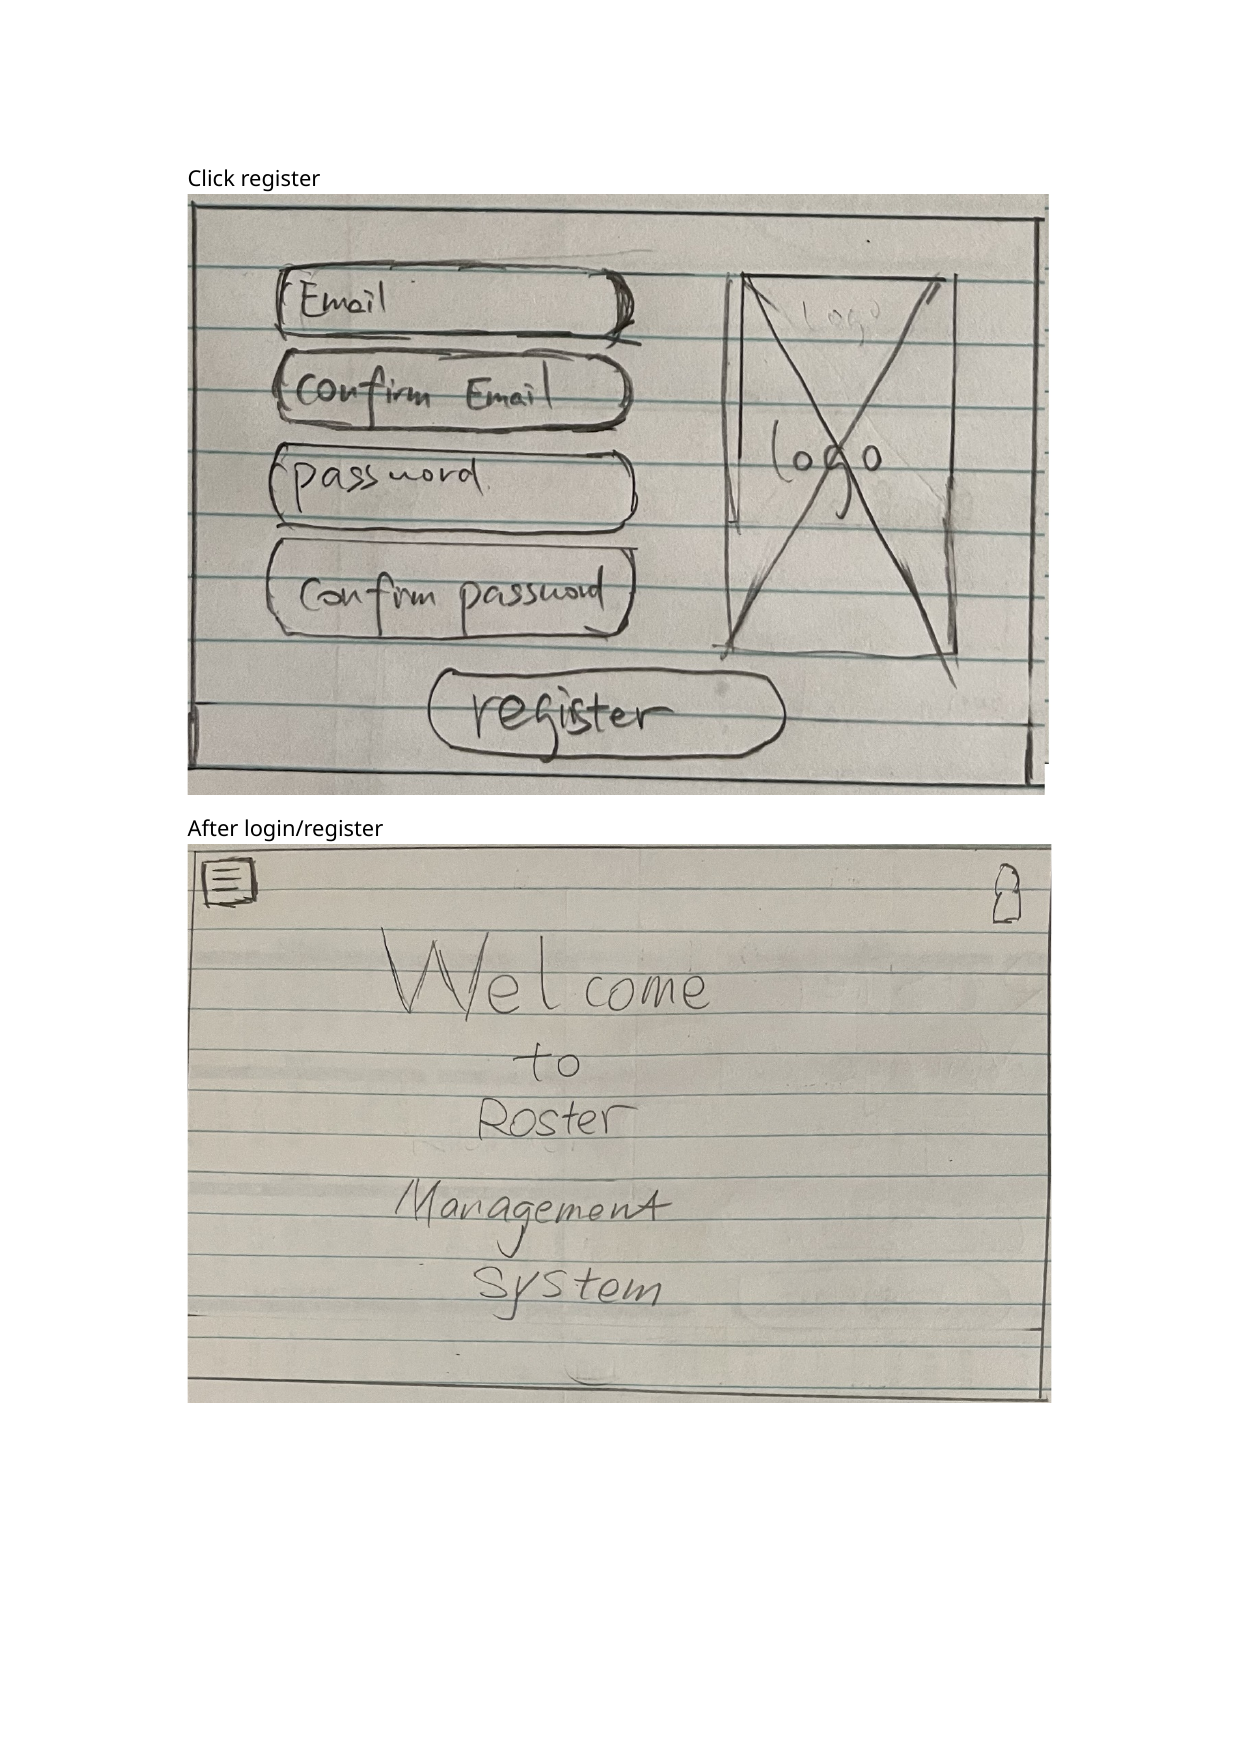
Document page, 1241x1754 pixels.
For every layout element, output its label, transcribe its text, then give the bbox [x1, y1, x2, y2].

text Click register [187, 162, 1053, 194]
picture [187, 194, 1052, 795]
picture [187, 844, 1052, 1403]
text After login/register [187, 812, 1053, 844]
